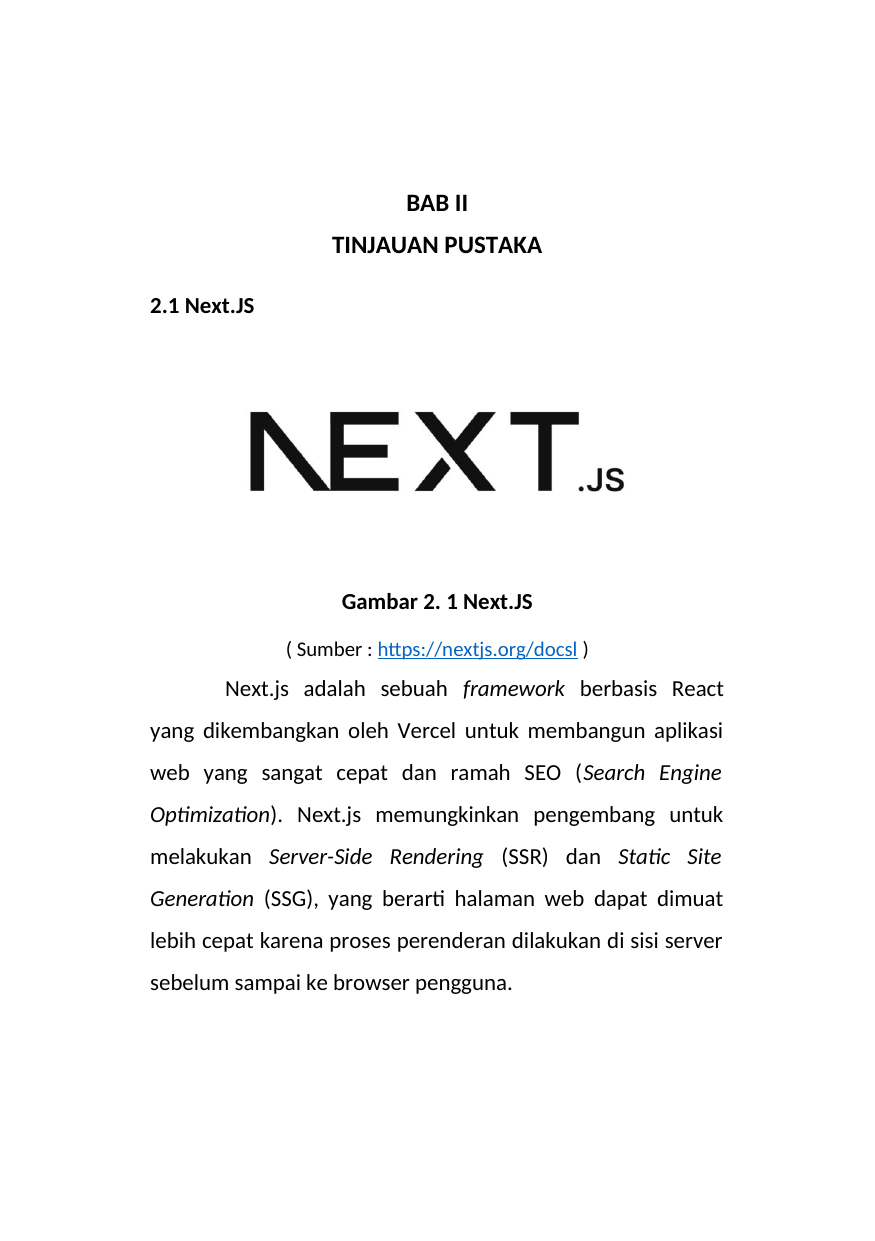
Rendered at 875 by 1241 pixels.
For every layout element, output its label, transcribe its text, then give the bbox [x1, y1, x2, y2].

subtitle 2.1 Next.JS [150, 291, 724, 319]
text ( Sumber : https://nextjs.org/docsl ) [150, 636, 724, 662]
subtitle BAB II [150, 187, 724, 218]
picture [242, 329, 633, 574]
text Next.js adalah sebuah framework berbasis React yang dikembangkan oleh Vercel untuk membangun aplikasi web yang sangat cepat dan ramah SEO (Search Engine Optimization). Next.js memungkinkan pengembang untuk melakukan Server-Side Rendering (SSR) dan Static Site Generation (SSG), yang berarti halaman web dapat dimuat lebih cepat karena proses perenderan dilakukan di sisi server sebelum sampai ke browser pengguna. [150, 674, 724, 996]
text TINJAUAN PUSTAKA [150, 229, 724, 259]
text Gambar 2. 1 Next.JS [150, 587, 724, 615]
